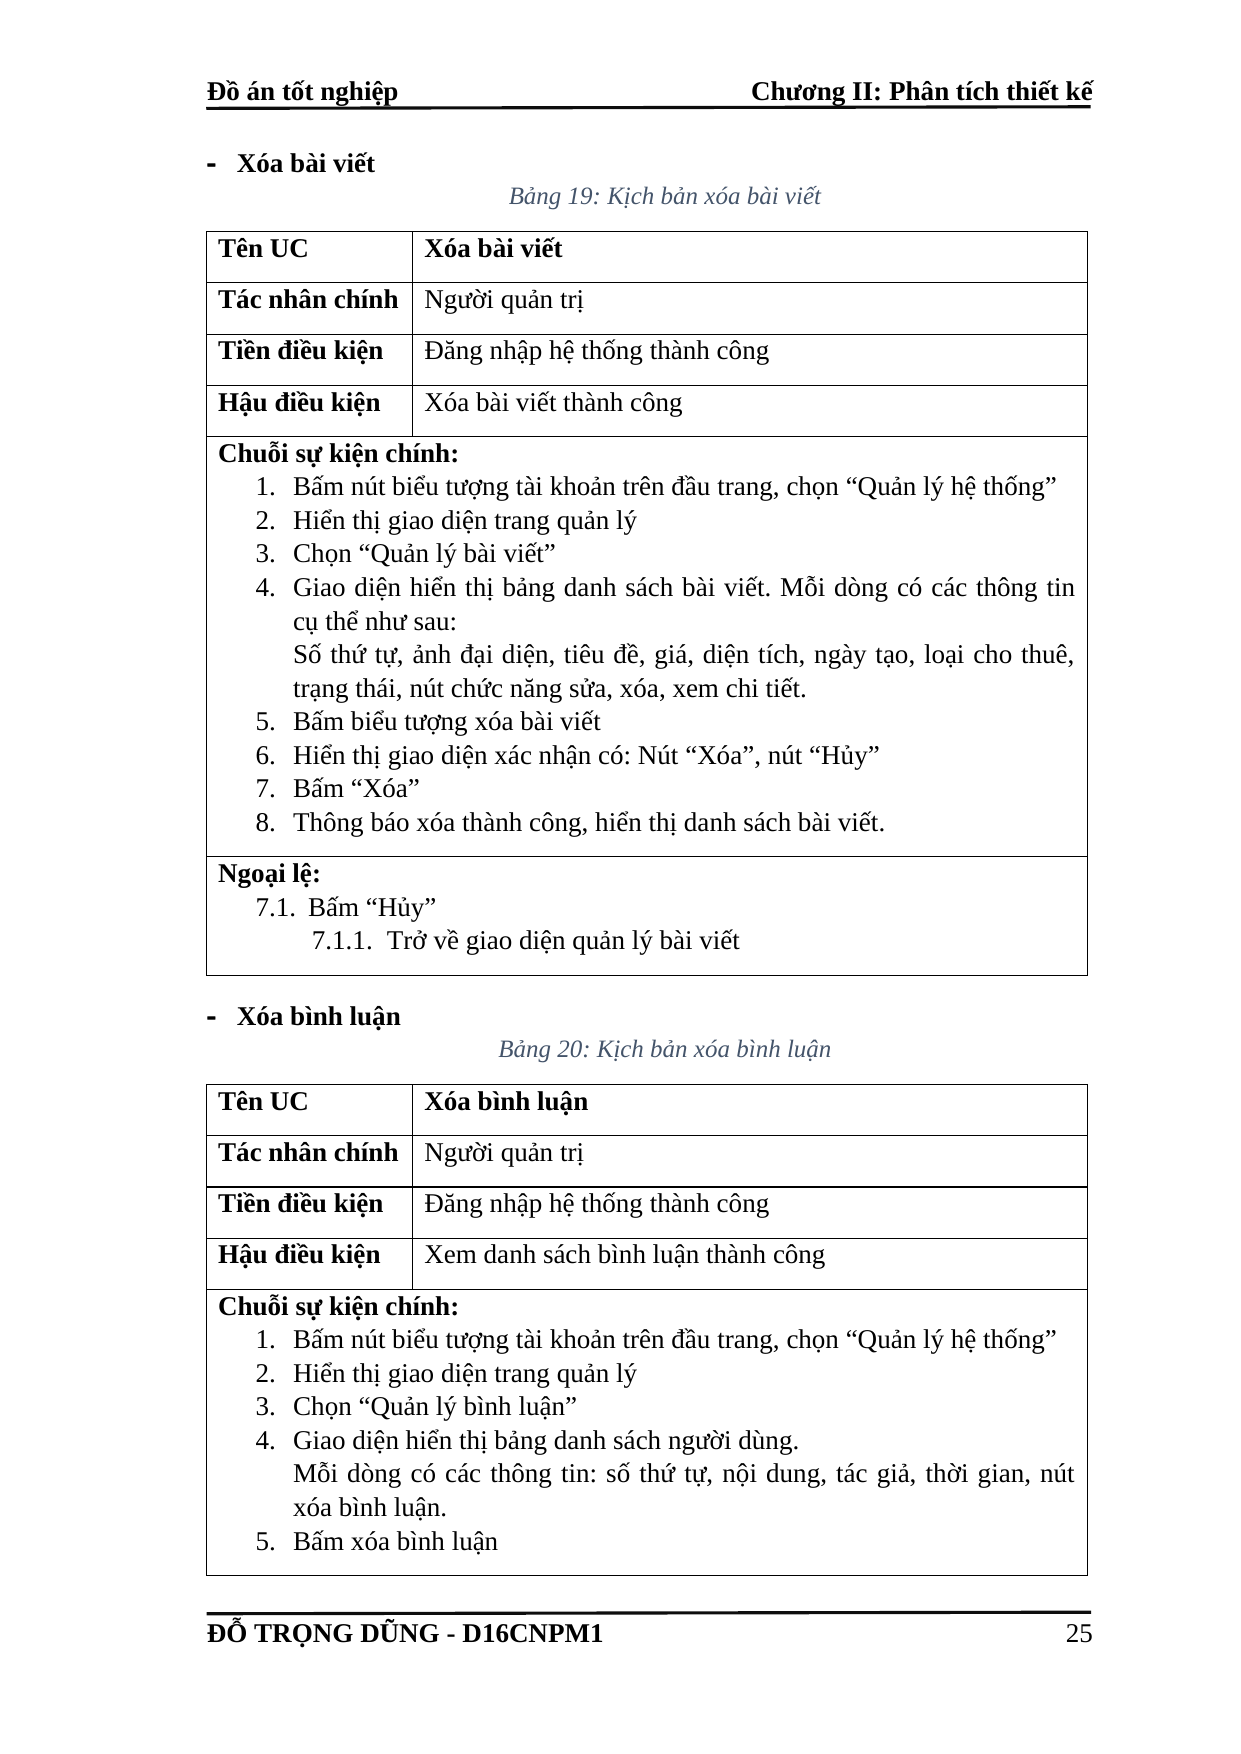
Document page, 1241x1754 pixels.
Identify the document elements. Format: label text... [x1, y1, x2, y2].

table_cell Đăng nhập hệ thống thành công [413, 1188, 1087, 1238]
text Bảng 20: Kịch bản xóa bình luận [237, 1034, 1093, 1063]
text Bảng 19: Kịch bản xóa bài viết [237, 181, 1093, 210]
table_cell Chuỗi sự kiện chính: Bấm nút biểu tượng tài khoản trên đầu trang, chọn “Quản lý hệ thống” Hiển thị giao diện trang quản lý Chọn “Quản lý bài viết” Giao diện hiển thị bảng danh sách bài viết. Mỗi dòng có các thông tin cụ thể như sau: Số thứ tự, ảnh đại diện, tiêu đề, giá, diện tích, ngày tạo, loại cho thuê, trạng thái, nút chức năng sửa, xóa, xem chi tiết. Bấm biểu tượng xóa bài viết Hiển thị giao diện xác nhận có: Nút “Xóa”, nút “Hủy” Bấm “Xóa” Thông báo xóa thành công, hiển thị danh sách bài viết. [207, 437, 1087, 856]
table_header Xóa bài viết [413, 232, 1087, 282]
table_header Tên UC [207, 232, 412, 282]
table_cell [207, 1290, 1087, 1575]
table_cell Hậu điều kiện [207, 386, 412, 436]
table_cell Xem danh sách bình luận thành công [413, 1239, 1087, 1289]
list Xóa bình luận [207, 1001, 1093, 1032]
table_cell Hậu điều kiện [207, 1239, 412, 1289]
list Xóa bài viết [207, 148, 1093, 179]
table_header Tên UC [207, 1085, 412, 1135]
table_cell Xóa bài viết thành công [413, 386, 1087, 436]
table_cell Ngoại lệ: Bấm “Hủy” Trở về giao diện quản lý bài viết [207, 857, 1087, 974]
table_cell Người quản trị [413, 1136, 1087, 1186]
table_cell Tiền điều kiện [207, 335, 412, 385]
table_header Xóa bình luận [413, 1085, 1087, 1135]
table_cell Tác nhân chính [207, 1136, 412, 1186]
table_cell Tiền điều kiện [207, 1188, 412, 1238]
table_cell Đăng nhập hệ thống thành công [413, 335, 1087, 385]
table_cell Tác nhân chính [207, 283, 412, 333]
table_cell Người quản trị [413, 283, 1087, 333]
